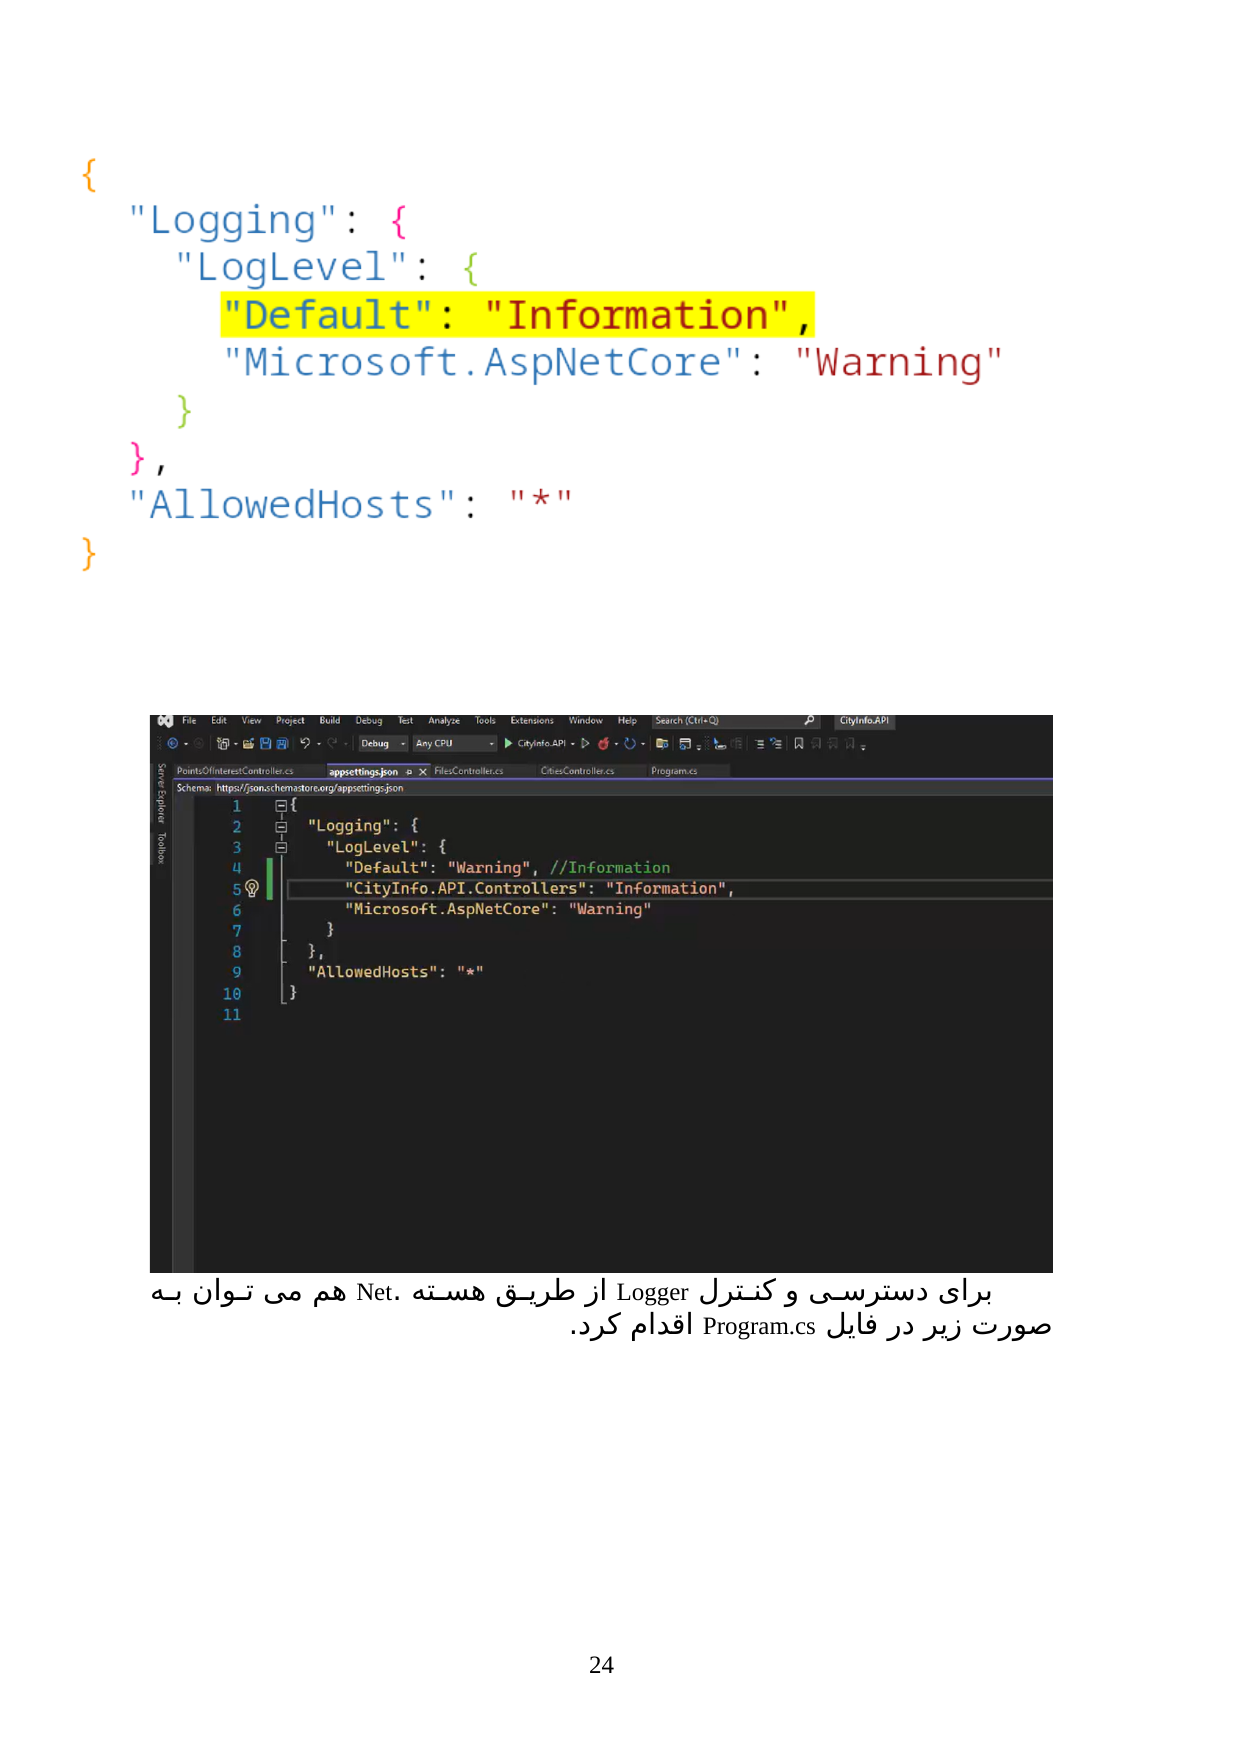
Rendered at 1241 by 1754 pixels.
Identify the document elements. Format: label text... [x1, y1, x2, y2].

text برای دسترسی و کنترل Logger از طریق هسته .Net هم می توان به صورت زیر در فایل Program.cs اقدام کرد. [150, 1273, 1053, 1341]
picture [149, 715, 1053, 1273]
